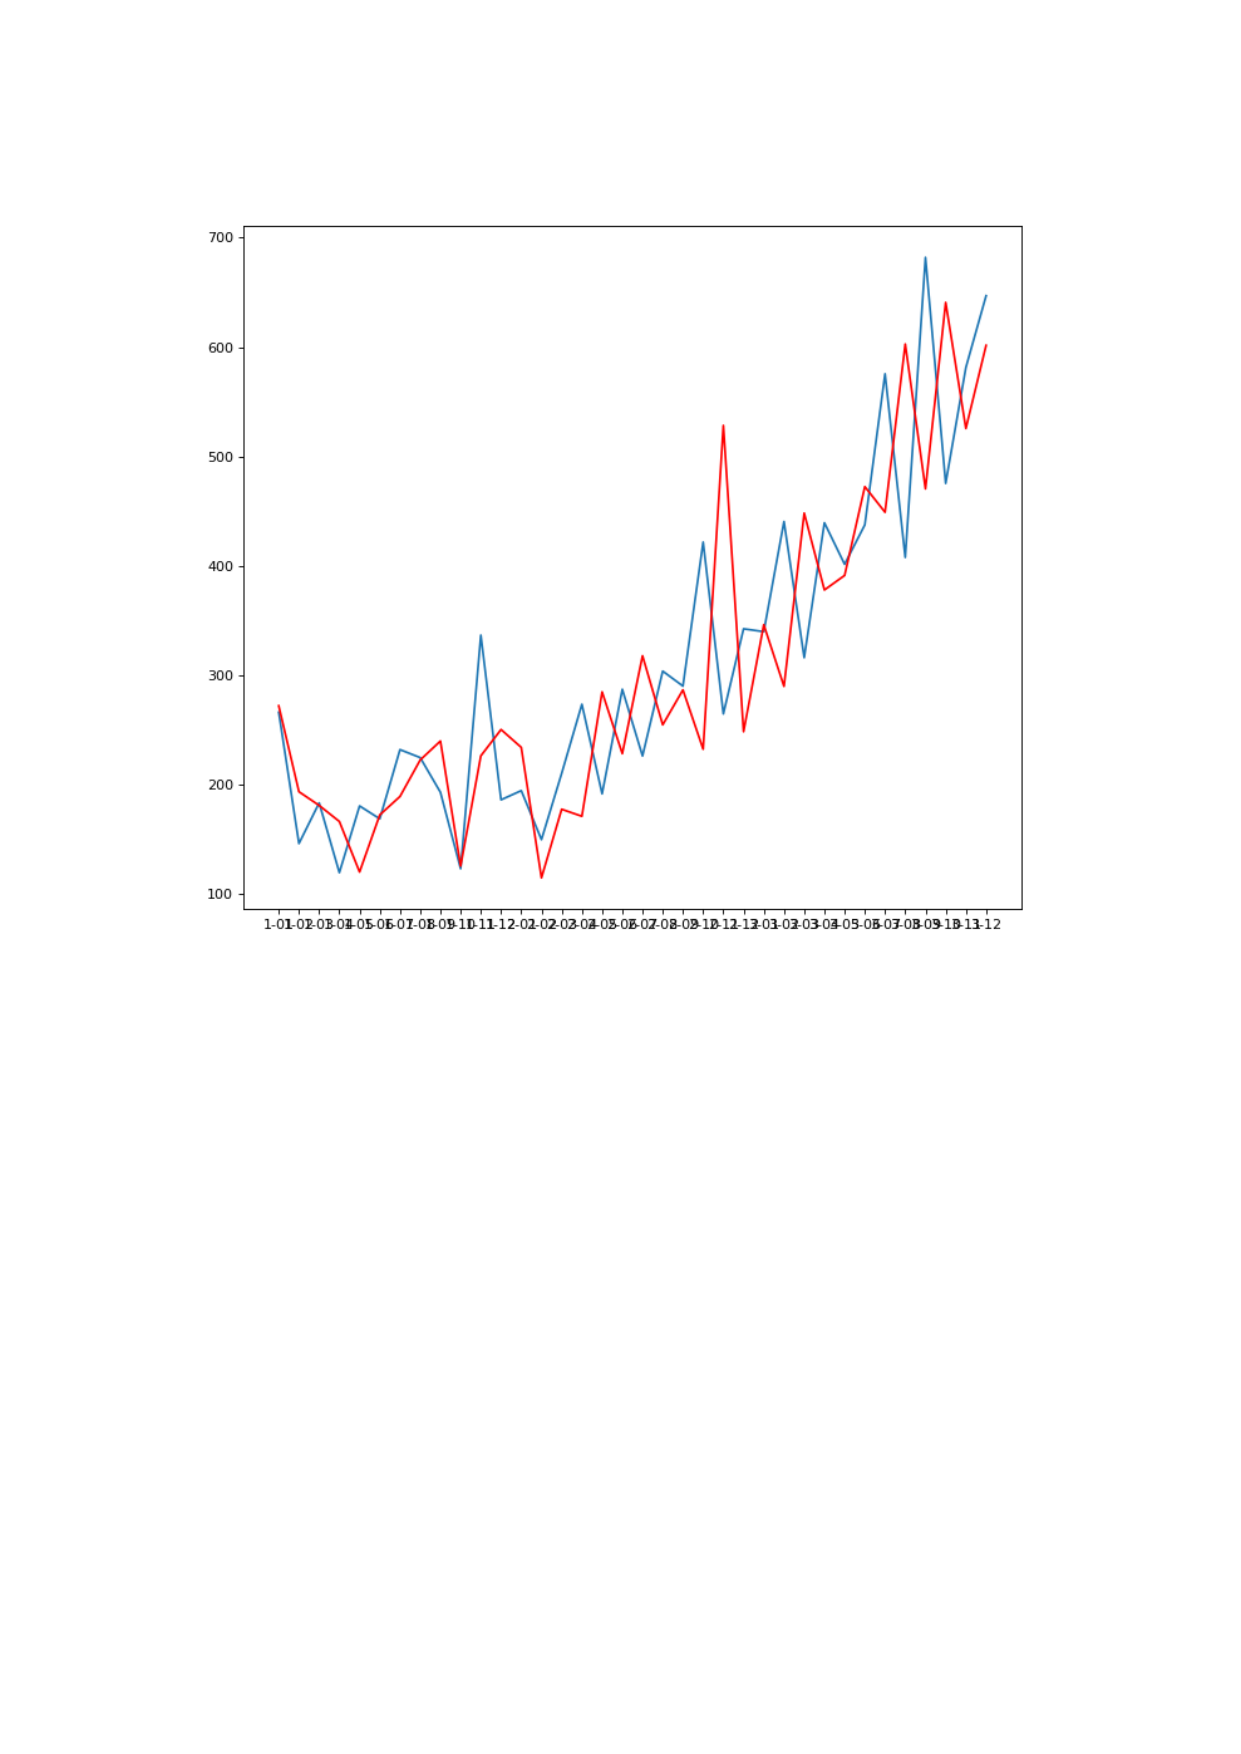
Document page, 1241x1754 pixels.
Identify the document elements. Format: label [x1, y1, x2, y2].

picture [118, 118, 1122, 1022]
